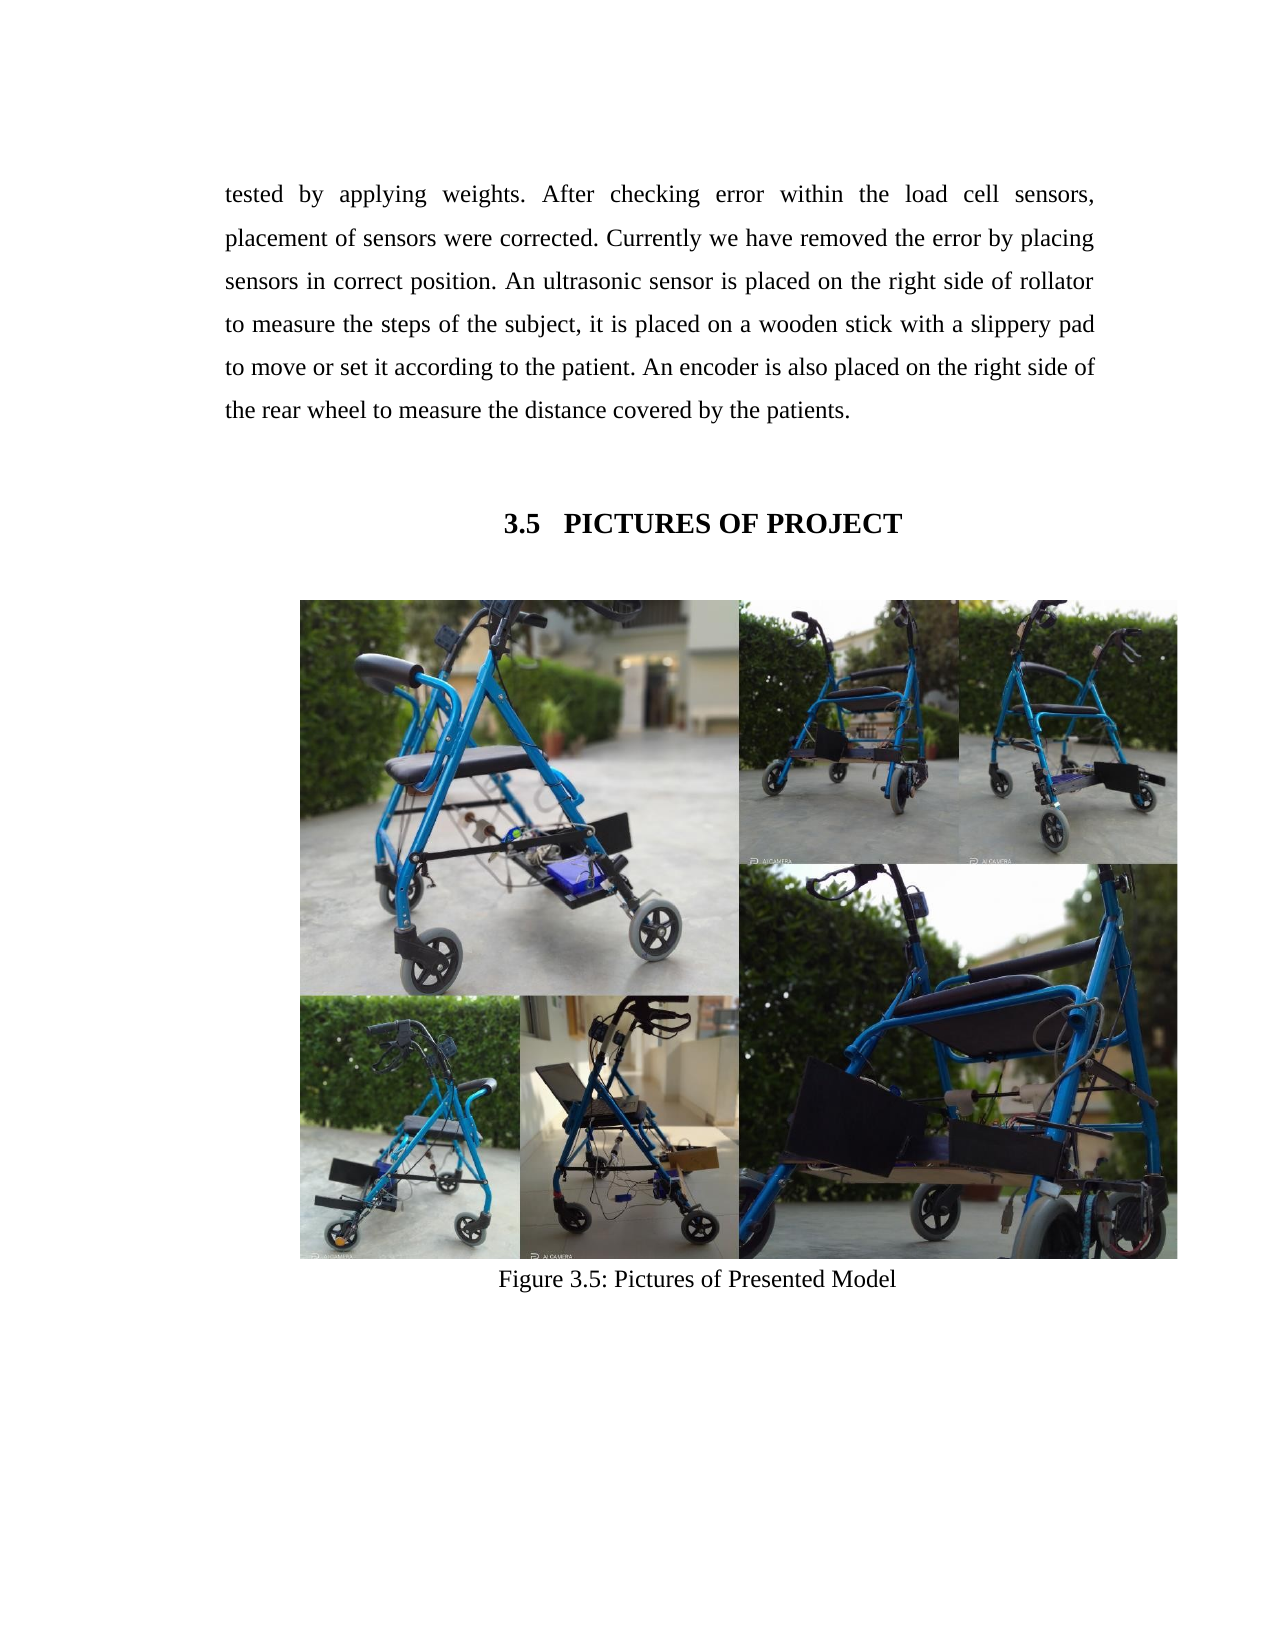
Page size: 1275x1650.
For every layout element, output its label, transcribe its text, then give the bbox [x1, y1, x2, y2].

subtitle PICTURES OF PROJECT [225, 507, 1181, 540]
text tested by applying weights. After checking error within the load cell sensors, placement of sensors were corrected. Currently we have removed the error by placing sensors in correct position. An ultrasonic sensor is placed on the right side of rollator to measure the steps of the subject, it is placed on a wooden stick with a slippery pad to move or set it according to the patient. An encoder is also placed on the right side of the rear wheel to measure the distance covered by the patients. [225, 179, 1095, 424]
picture [300, 600, 1178, 1259]
